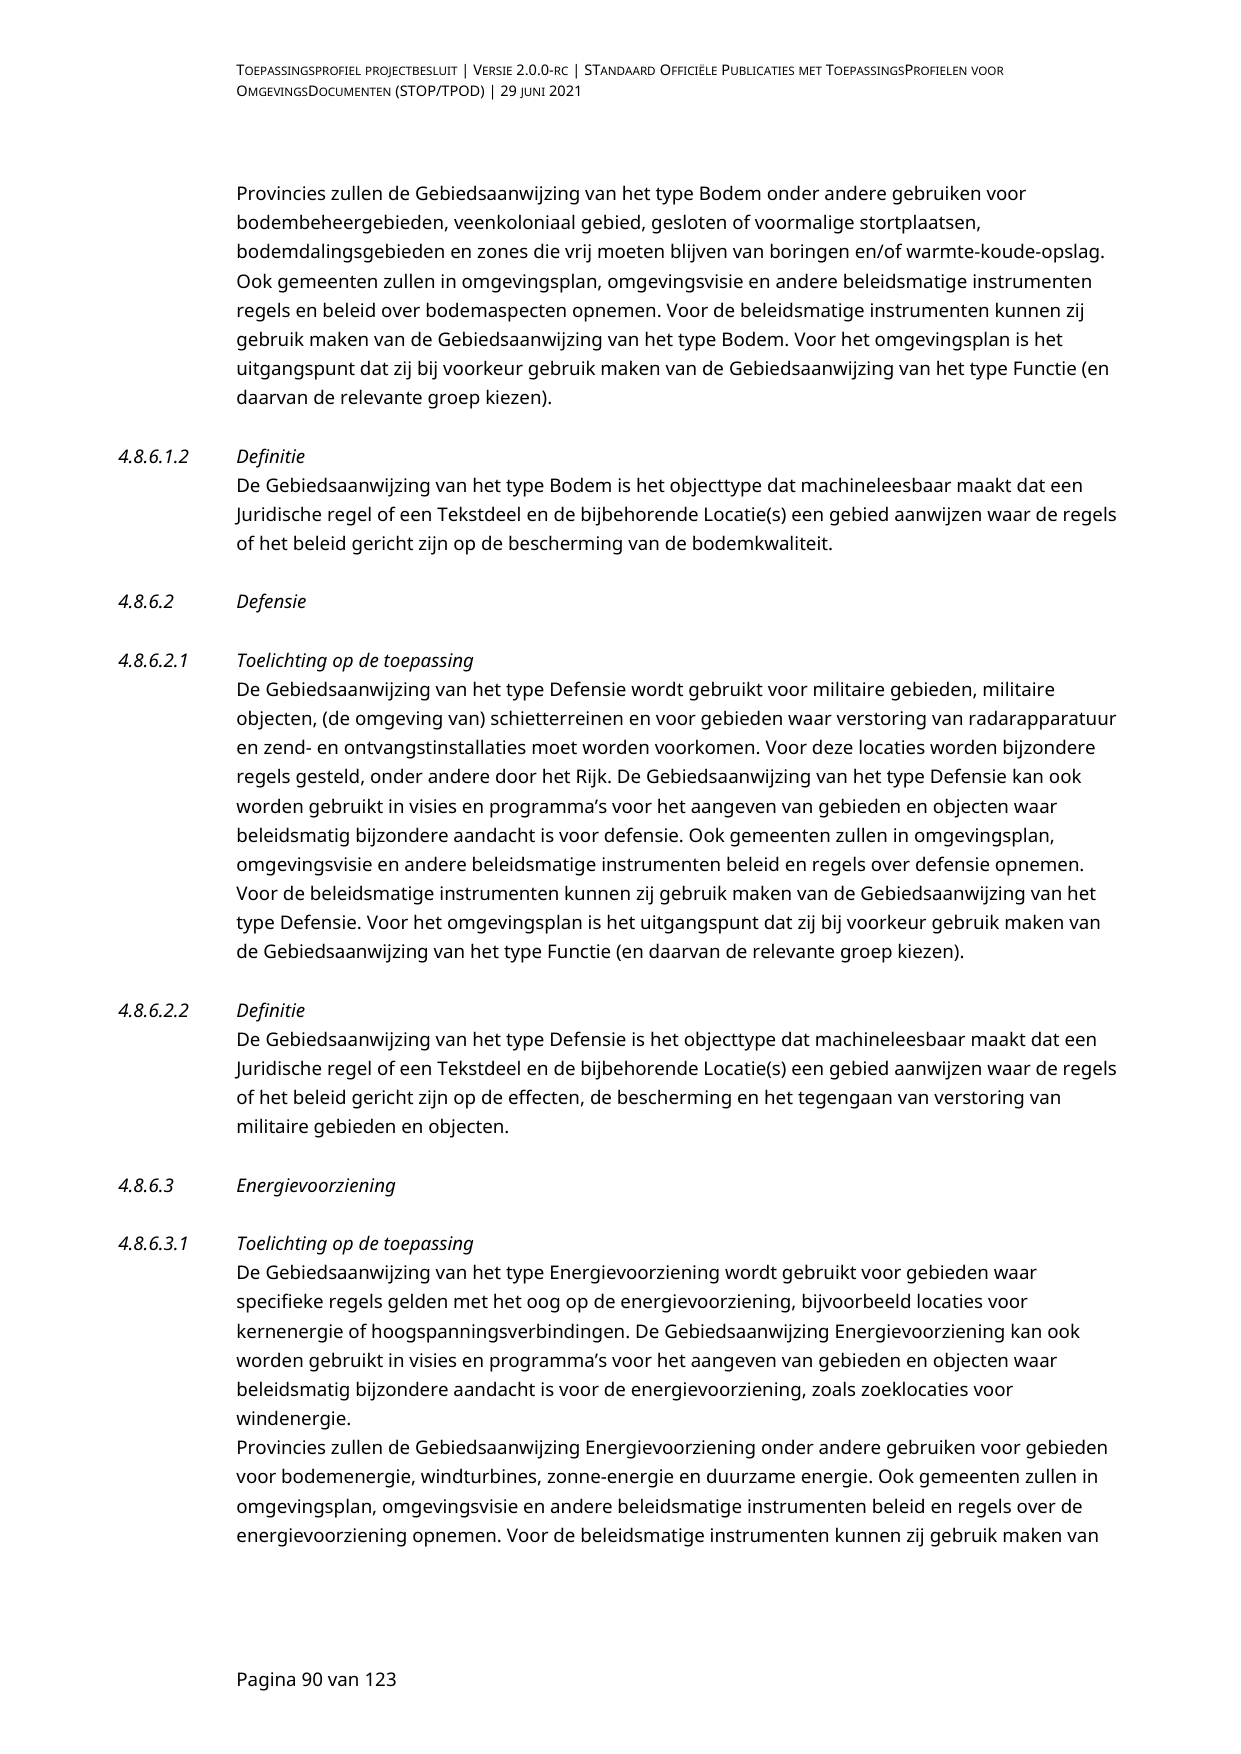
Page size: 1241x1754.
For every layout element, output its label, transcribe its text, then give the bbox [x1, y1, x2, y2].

text De Gebiedsaanwijzing van het type Bodem is het objecttype dat machineleesbaar maakt dat een Juridische regel of een Tekstdeel en de bijbehorende Locatie(s) een gebied aanwijzen waar de regels of het beleid gericht zijn op de bescherming van de bodemkwaliteit. [236, 469, 1122, 556]
subtitle Defensie [118, 586, 1122, 615]
subtitle Toelichting op de toepassing [118, 1227, 1122, 1256]
text De Gebiedsaanwijzing van het type Defensie wordt gebruikt voor militaire gebieden, militaire objecten, (de omgeving van) schietterreinen en voor gebieden waar verstoring van radarapparatuur en zend- en ontvangstinstallaties moet worden voorkomen. Voor deze locaties worden bijzondere regels gesteld, onder andere door het Rijk. De Gebiedsaanwijzing van het type Defensie kan ook worden gebruikt in visies en programma’s voor het aangeven van gebieden en objecten waar beleidsmatig bijzondere aandacht is voor defensie. Ook gemeenten zullen in omgevingsplan, omgevingsvisie en andere beleidsmatige instrumenten beleid en regels over defensie opnemen. Voor de beleidsmatige instrumenten kunnen zij gebruik maken van de Gebiedsaanwijzing van het type Defensie. Voor het omgevingsplan is het uitgangspunt dat zij bij voorkeur gebruik maken van de Gebiedsaanwijzing van het type Functie (en daarvan de relevante groep kiezen). [236, 673, 1122, 965]
subtitle Definitie [118, 994, 1122, 1023]
text De Gebiedsaanwijzing van het type Defensie is het objecttype dat machineleesbaar maakt dat een Juridische regel of een Tekstdeel en de bijbehorende Locatie(s) een gebied aanwijzen waar de regels of het beleid gericht zijn op de effecten, de bescherming en het tegengaan van verstoring van militaire gebieden en objecten. [236, 1023, 1122, 1140]
text Provincies zullen de Gebiedsaanwijzing van het type Bodem onder andere gebruiken voor bodembeheergebieden, veenkoloniaal gebied, gesloten of voormalige stortplaatsen, bodemdalingsgebieden en zones die vrij moeten blijven van boringen en/of warmte-koude-opslag. Ook gemeenten zullen in omgevingsplan, omgevingsvisie en andere beleidsmatige instrumenten regels en beleid over bodemaspecten opnemen. Voor de beleidsmatige instrumenten kunnen zij gebruik maken van de Gebiedsaanwijzing van het type Bodem. Voor het omgevingsplan is het uitgangspunt dat zij bij voorkeur gebruik maken van de Gebiedsaanwijzing van het type Functie (en daarvan de relevante groep kiezen). [236, 177, 1122, 411]
subtitle Energievoorziening [118, 1169, 1122, 1198]
subtitle Definitie [118, 440, 1122, 469]
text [236, 1431, 1122, 1548]
subtitle Toelichting op de toepassing [118, 644, 1122, 673]
text De Gebiedsaanwijzing van het type Energievoorziening wordt gebruikt voor gebieden waar specifieke regels gelden met het oog op de energievoorziening, bijvoorbeeld locaties voor kernenergie of hoogspanningsverbindingen. De Gebiedsaanwijzing Energievoorziening kan ook worden gebruikt in visies en programma’s voor het aangeven van gebieden en objecten waar beleidsmatig bijzondere aandacht is voor de energievoorziening, zoals zoeklocaties voor windenergie. [236, 1256, 1122, 1431]
